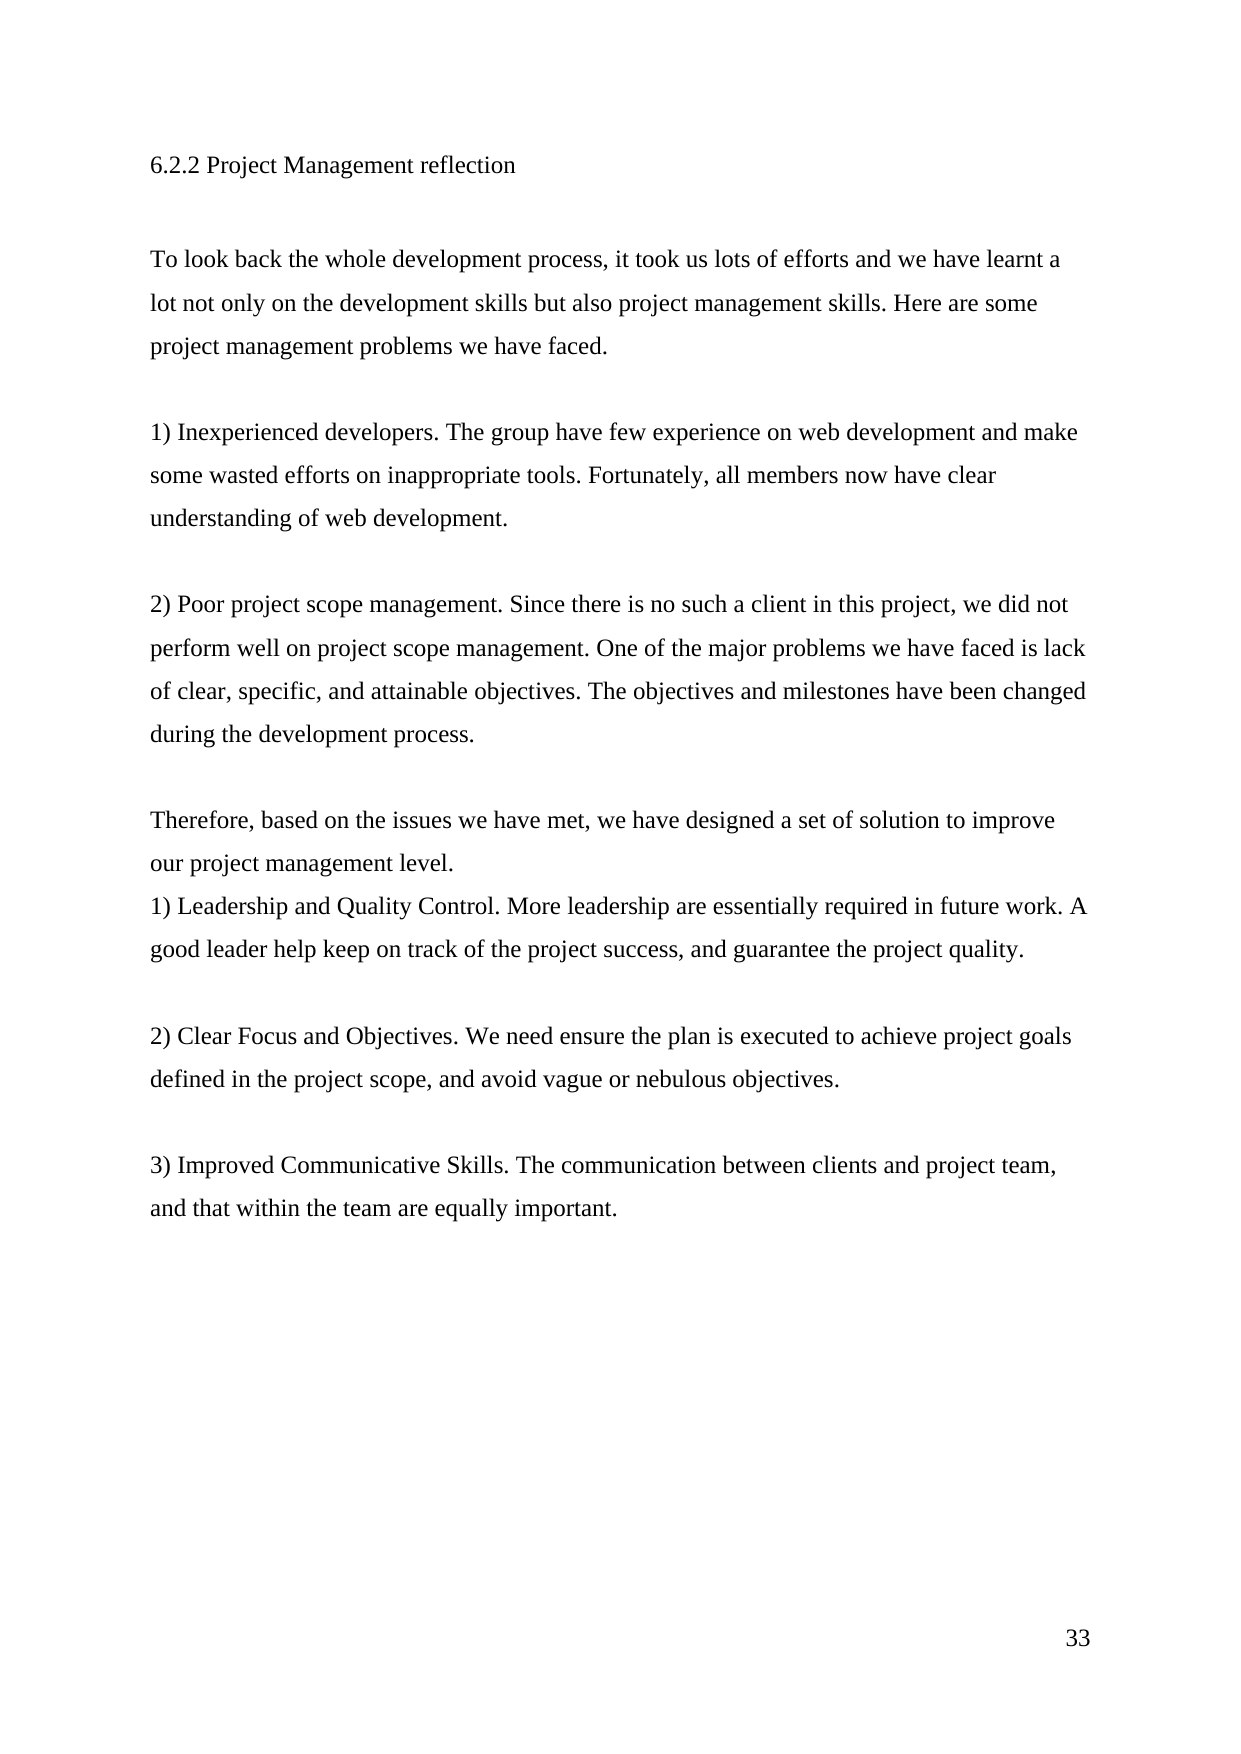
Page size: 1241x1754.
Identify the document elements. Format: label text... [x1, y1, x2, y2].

text To look back the whole development process, it took us lots of efforts and we have learnt a lot not only on the development skills but also project management skills. Here are some project management problems we have faced. [150, 244, 1090, 359]
text 1) Inexperienced developers. The group have few experience on web development and make some wasted efforts on inappropriate tools. Fortunately, all members now have clear understanding of web development. [150, 417, 1090, 532]
subtitle 6.2.2 Project Management reflection [150, 150, 1090, 179]
text 2) Poor project scope management. Since there is no such a client in this project, we did not perform well on project scope management. One of the major problems we have faced is lack of clear, specific, and attainable objectives. The objectives and milestones have been changed during the development process. [150, 589, 1090, 748]
text 2) Clear Focus and Objectives. We need ensure the plan is executed to achieve project goals defined in the project scope, and avoid vague or nebulous objectives. [150, 1021, 1090, 1093]
text 3) Improved Communicative Skills. The communication between clients and project team, and that within the team are equally important. [150, 1150, 1090, 1222]
text 1) Leadership and Quality Control. More leadership are essentially required in future work. A good leader help keep on track of the project success, and guarantee the project quality. [150, 891, 1090, 963]
text Therefore, based on the issues we have met, we have designed a set of solution to improve our project management level. [150, 805, 1090, 877]
